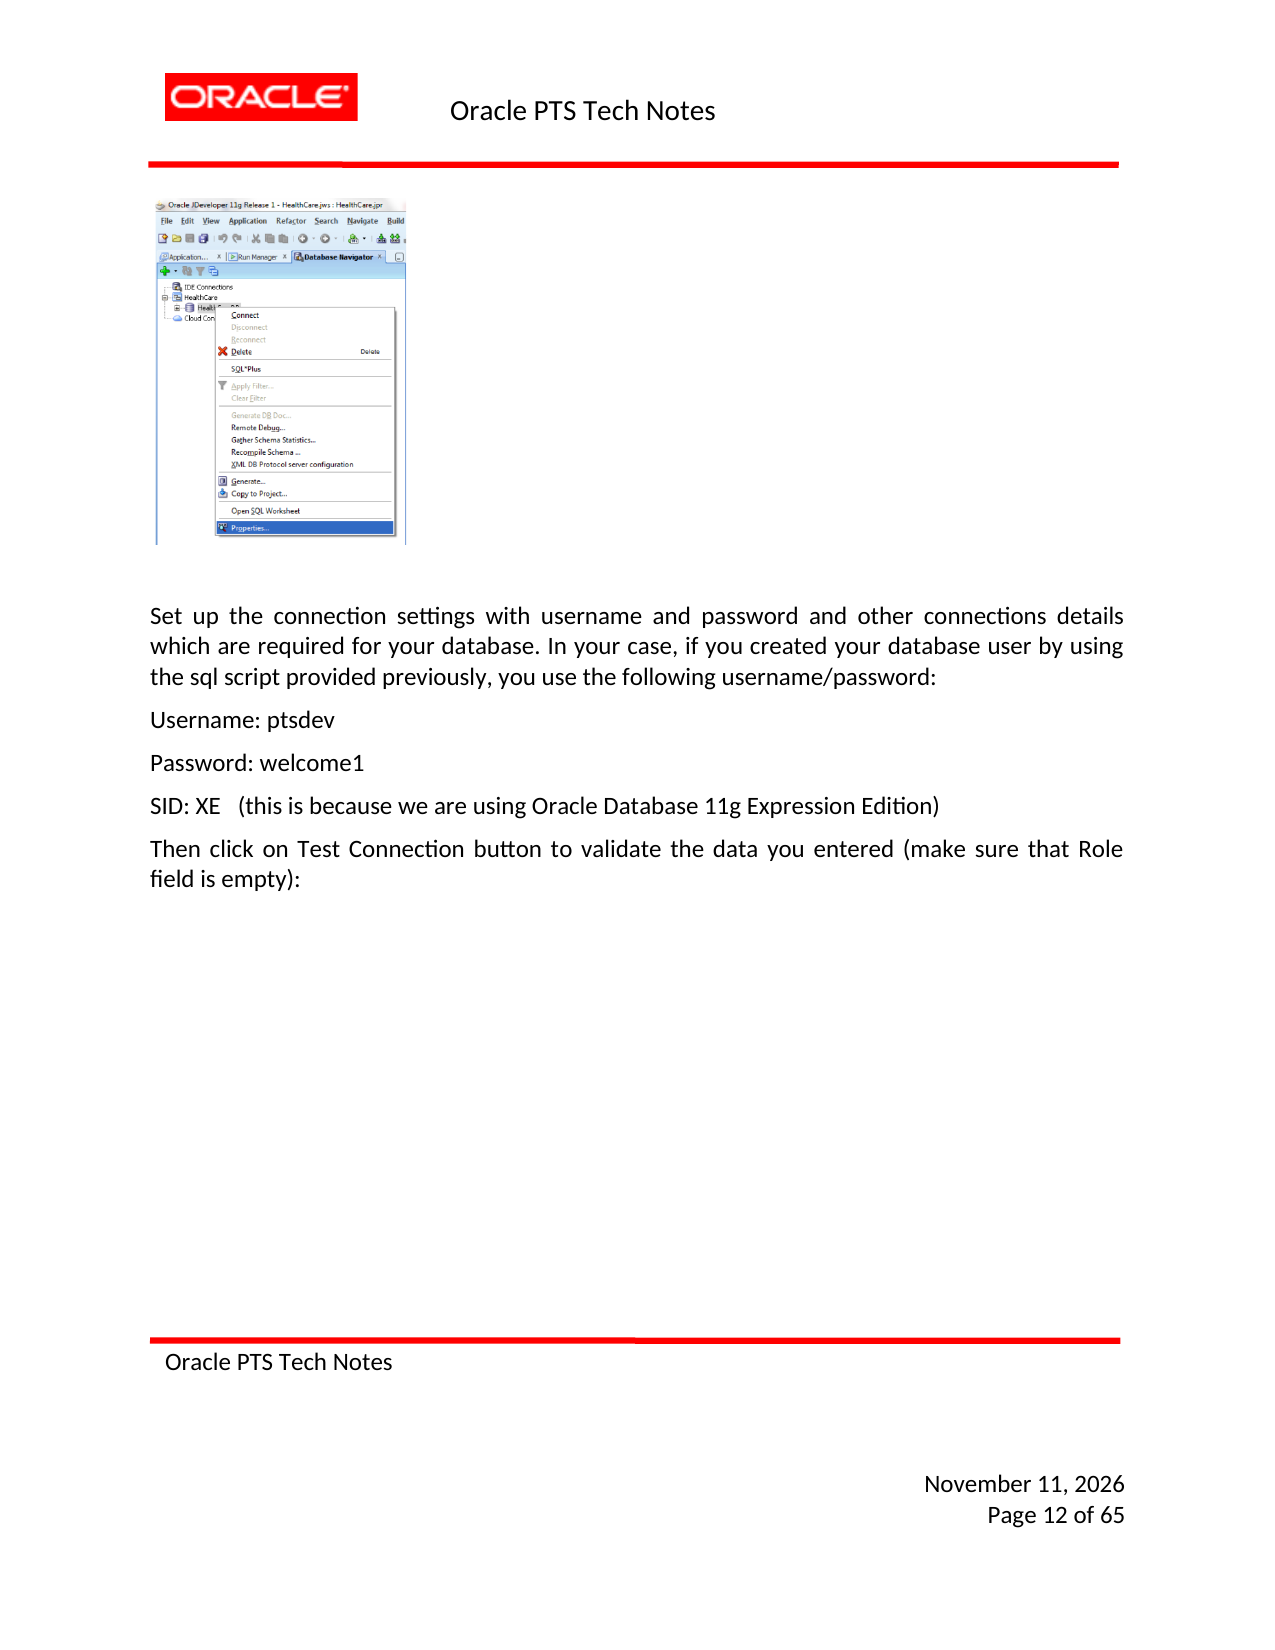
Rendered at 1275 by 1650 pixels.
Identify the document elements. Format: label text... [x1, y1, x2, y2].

picture [165, 73, 358, 121]
text Set up the connection settings with username and password and other connections details which are required for your database. In your case, if you created your database user by using the sql script provided previously, you use the following username/password: [150, 600, 1125, 691]
text Then click on Test Connection button to validate the data you entered (make sure that Role field is empty): [150, 833, 1125, 894]
text SID: XE (this is because we are using Oracle Database 11g Expression Edition) [150, 790, 1125, 820]
text Password: welcome1 [150, 747, 1125, 777]
picture [155, 198, 407, 545]
text Username: ptsdev [150, 704, 1125, 734]
